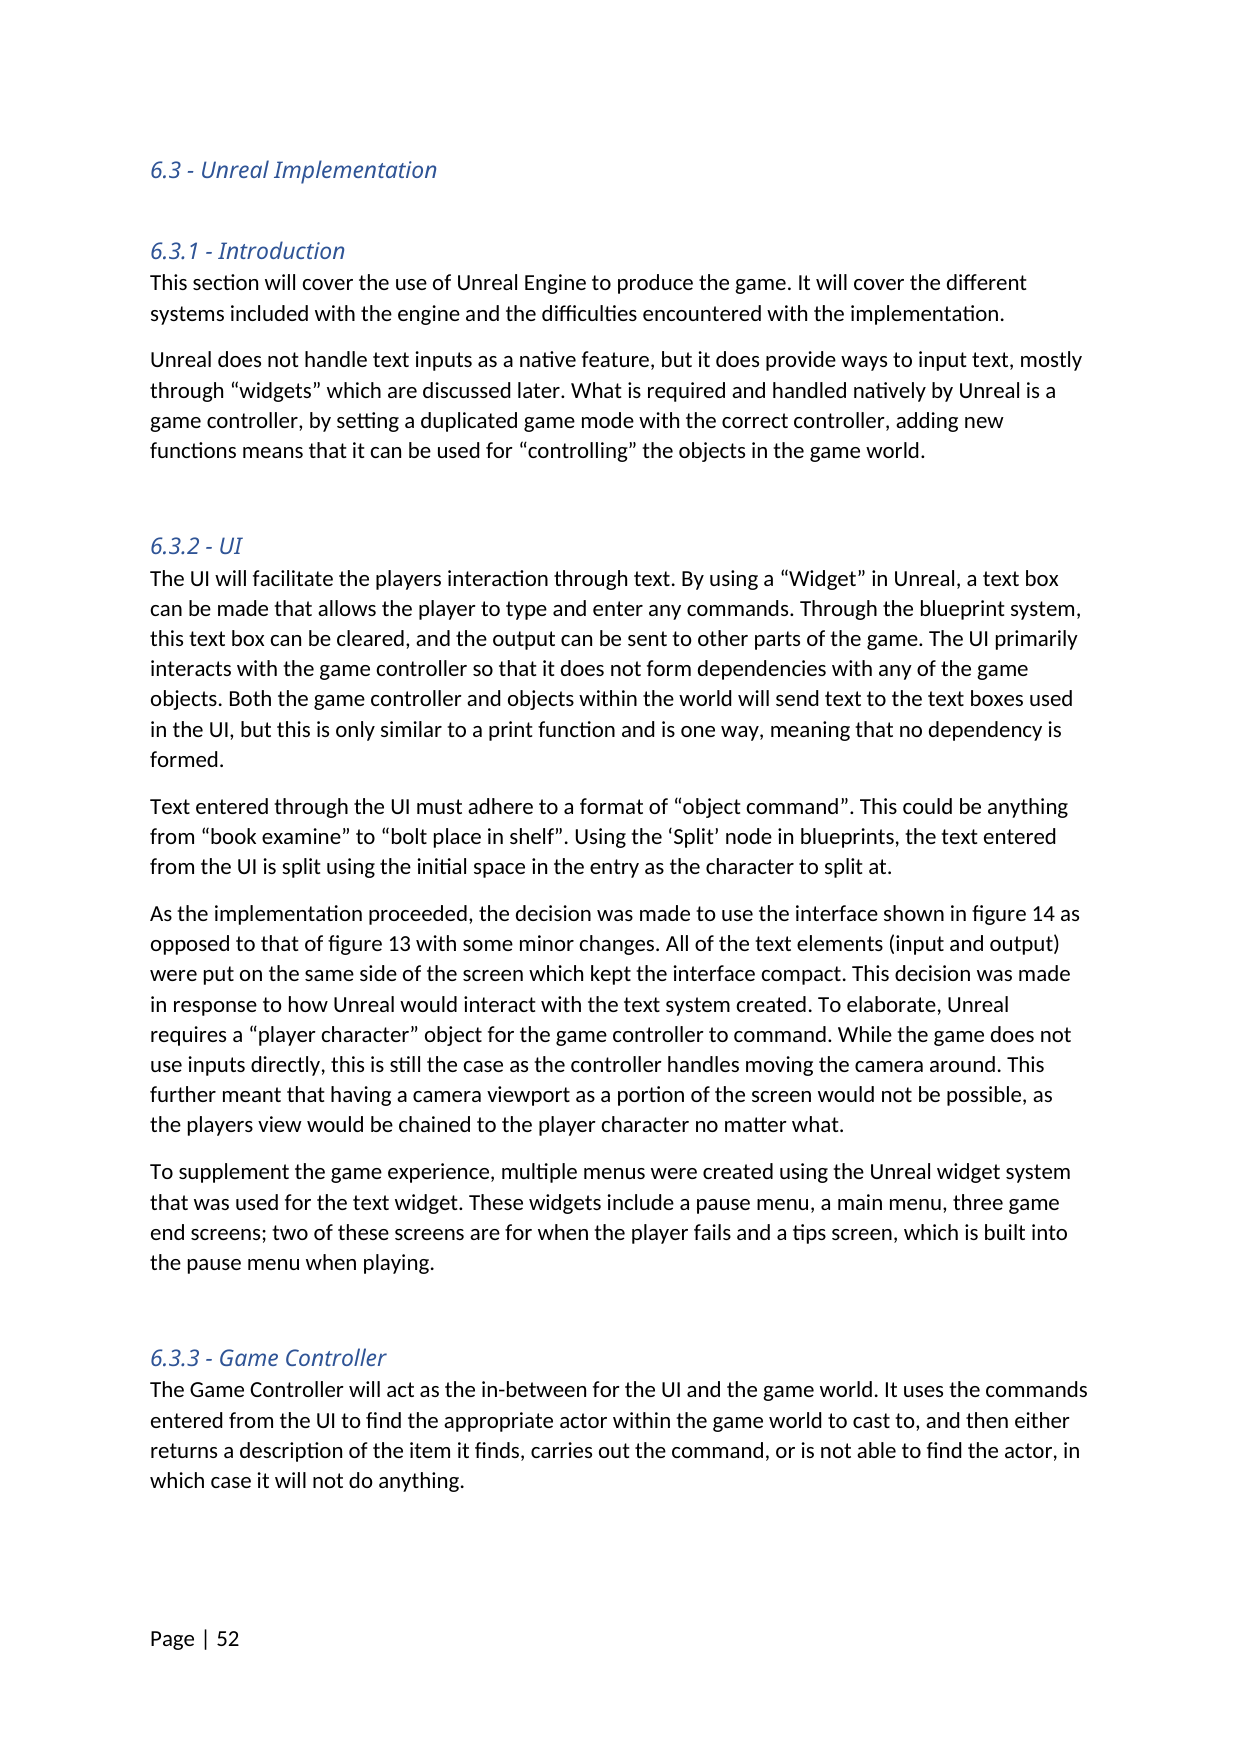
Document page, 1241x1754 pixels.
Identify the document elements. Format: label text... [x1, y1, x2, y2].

subtitle 6.3.2 - UI [150, 530, 1090, 561]
text As the implementation proceeded, the decision was made to use the interface shown in figure 14 as opposed to that of figure 13 with some minor changes. All of the text elements (input and output) were put on the same side of the screen which kept the interface compact. This decision was made in response to how Unreal would interact with the text system created. To elaborate, Unreal requires a “player character” object for the game controller to command. While the game does not use inputs directly, this is still the case as the controller handles moving the camera around. This further meant that having a camera viewport as a portion of the screen would not be possible, as the players view would be chained to the player character no matter what. [150, 899, 1090, 1139]
subtitle 6.3.3 - Game Controller [150, 1342, 1090, 1373]
text Text entered through the UI must adhere to a format of “object command”. This could be anything from “book examine” to “bolt place in shelf”. Using the ‘Split’ node in blueprints, the text entered from the UI is split using the initial space in the entry as the character to split at. [150, 792, 1090, 880]
subtitle 6.3.1 - Introduction [150, 235, 1090, 266]
text The Game Controller will act as the in-between for the UI and the game world. It uses the commands entered from the UI to find the appropriate actor within the game world to cast to, and then either returns a description of the item it finds, carries out the command, or is not able to find the actor, in which case it will not do anything. [150, 1376, 1090, 1494]
text To supplement the game experience, multiple menus were created using the Unreal widget system that was used for the text widget. These widgets include a pause menu, a main menu, three game end screens; two of these screens are for when the player fails and a tips screen, which is built into the pause menu when playing. [150, 1157, 1090, 1276]
text This section will cover the use of Unreal Engine to produce the game. It will cover the different systems included with the engine and the difficulties encountered with the implementation. [150, 268, 1090, 327]
text The UI will facilitate the players interaction through text. By using a “Widget” in Unreal, a text box can be made that allows the player to type and enter any commands. Through the blueprint system, this text box can be cleared, and the output can be sent to other parts of the game. The UI primarily interacts with the game controller so that it does not form dependencies with any of the game objects. Both the game controller and objects within the world will send text to the text boxes used in the UI, but this is only similar to a print function and is one way, meaning that no dependency is formed. [150, 564, 1090, 773]
subtitle 6.3 - Unreal Implementation [150, 154, 1090, 185]
text Unreal does not handle text inputs as a native feature, but it does provide ways to input text, mostly through “widgets” which are discussed later. What is required and handled natively by Unreal is a game controller, by setting a duplicated game mode with the correct controller, adding new functions means that it can be used for “controlling” the objects in the game world. [150, 346, 1090, 464]
